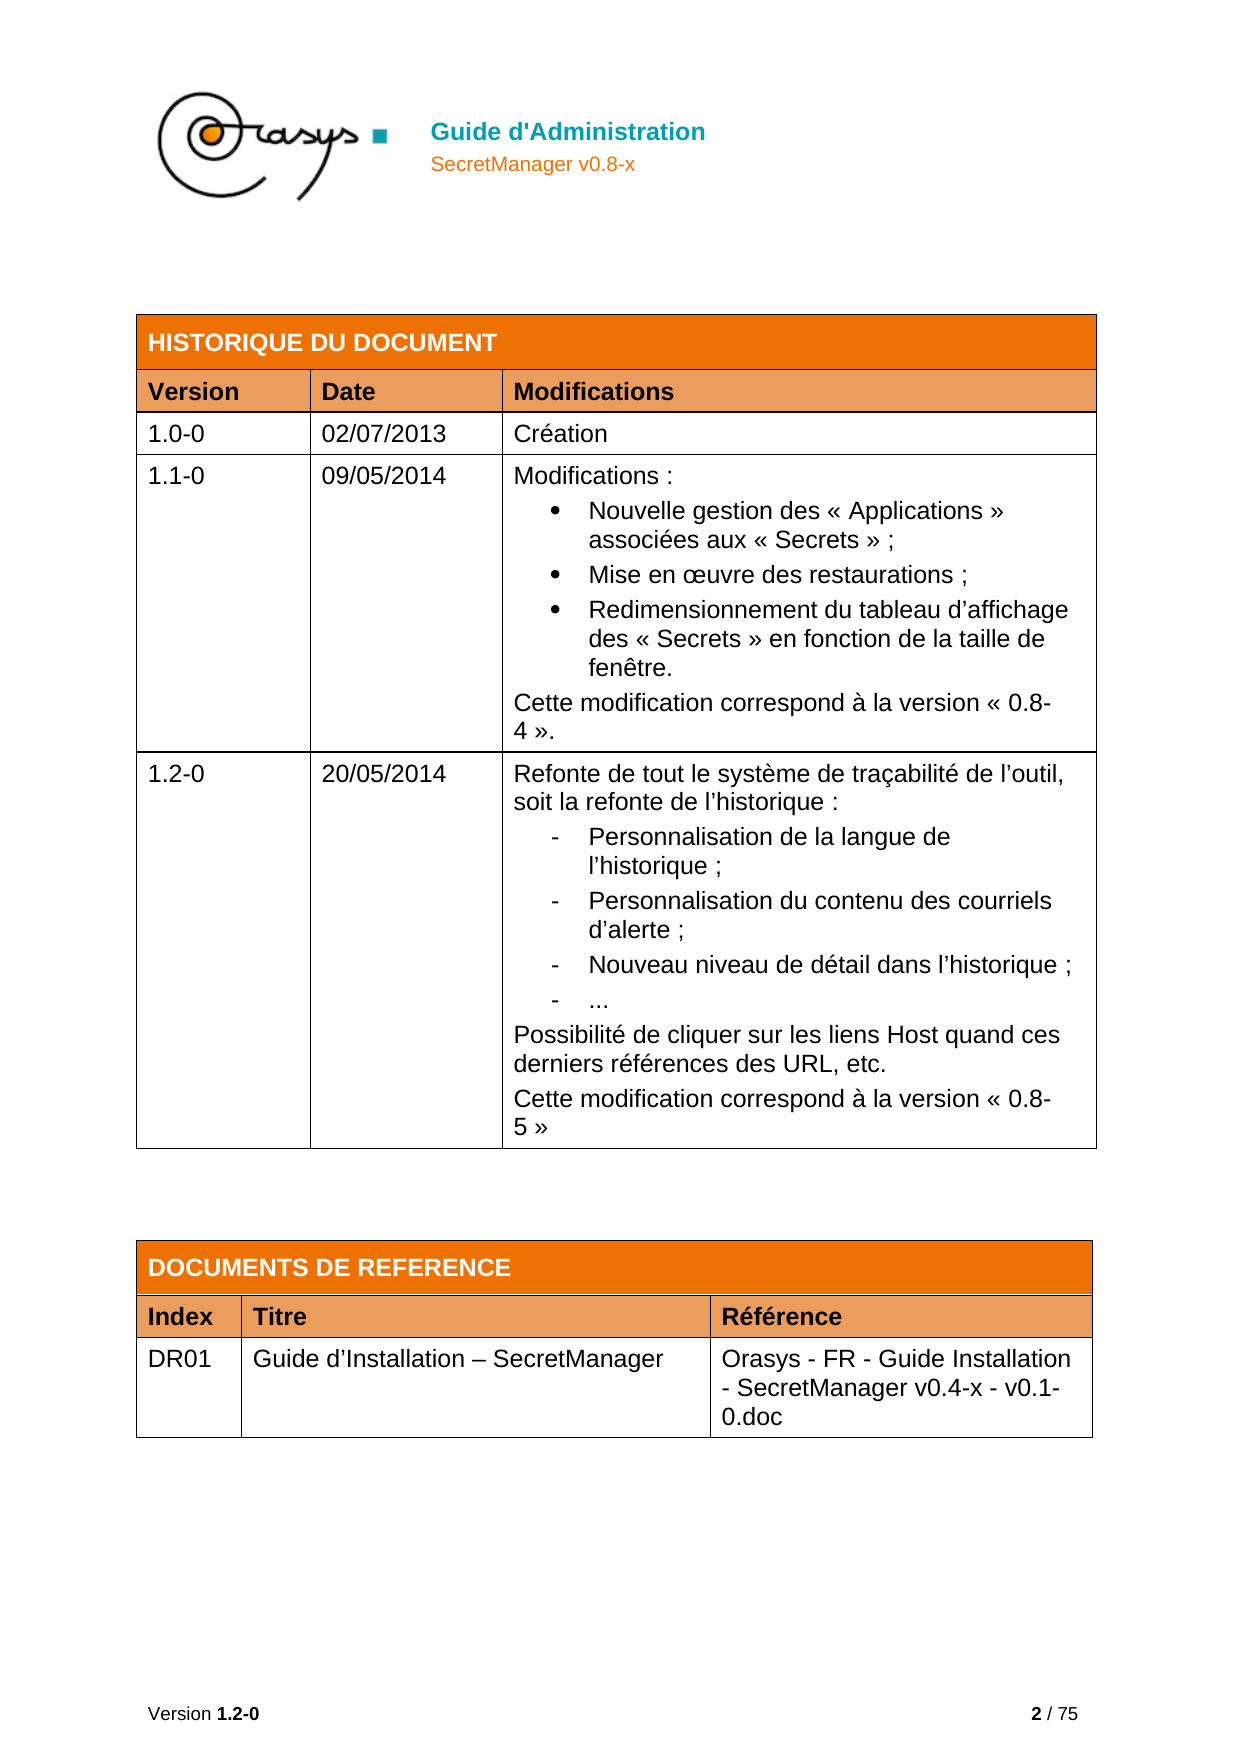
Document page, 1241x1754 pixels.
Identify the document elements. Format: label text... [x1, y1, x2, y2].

table_cell Création [503, 413, 1096, 454]
table_cell Index [137, 1296, 241, 1337]
table_cell 20/05/2014 [311, 753, 502, 1147]
table_cell Titre [242, 1296, 710, 1337]
table_cell 1.1-0 [137, 455, 310, 751]
table_cell Référence [711, 1296, 1092, 1337]
table_cell Version [137, 370, 310, 411]
table_cell Date [311, 370, 502, 411]
table_cell DR01 [137, 1338, 241, 1437]
picture [147, 80, 408, 220]
table_cell 02/07/2013 [311, 413, 502, 454]
table_cell Refonte de tout le système de traçabilité de l’outil, soit la refonte de l’historique : Personnalisation de la langue de l’historique ; Personnalisation du contenu des courriels d’alerte ; Nouveau niveau de détail dans l’historique ; ... Possibilité de cliquer sur les liens Host quand ces derniers références des URL, etc. Cette modification correspond à la version « 0.8-5 » [503, 753, 1096, 1147]
table_cell Guide d’Installation – SecretManager [242, 1338, 710, 1437]
table_cell 1.2-0 [137, 753, 310, 1147]
table_header DOCUMENTS DE REFERENCE [137, 1241, 1092, 1294]
table_header HISTORIQUE DU DOCUMENT [137, 315, 1096, 369]
table_cell 09/05/2014 [311, 455, 502, 751]
table_cell Modifications [503, 370, 1096, 411]
table_cell Orasys - FR - Guide Installation - SecretManager v0.4-x - v0.1-0.doc [711, 1338, 1092, 1437]
table_cell 1.0-0 [137, 413, 310, 454]
table_cell Modifications : Nouvelle gestion des « Applications » associées aux « Secrets » ; Mise en œuvre des restaurations ; Redimensionnement du tableau d’affichage des « Secrets » en fonction de la taille de fenêtre. Cette modification correspond à la version « 0.8-4 ». [503, 455, 1096, 751]
